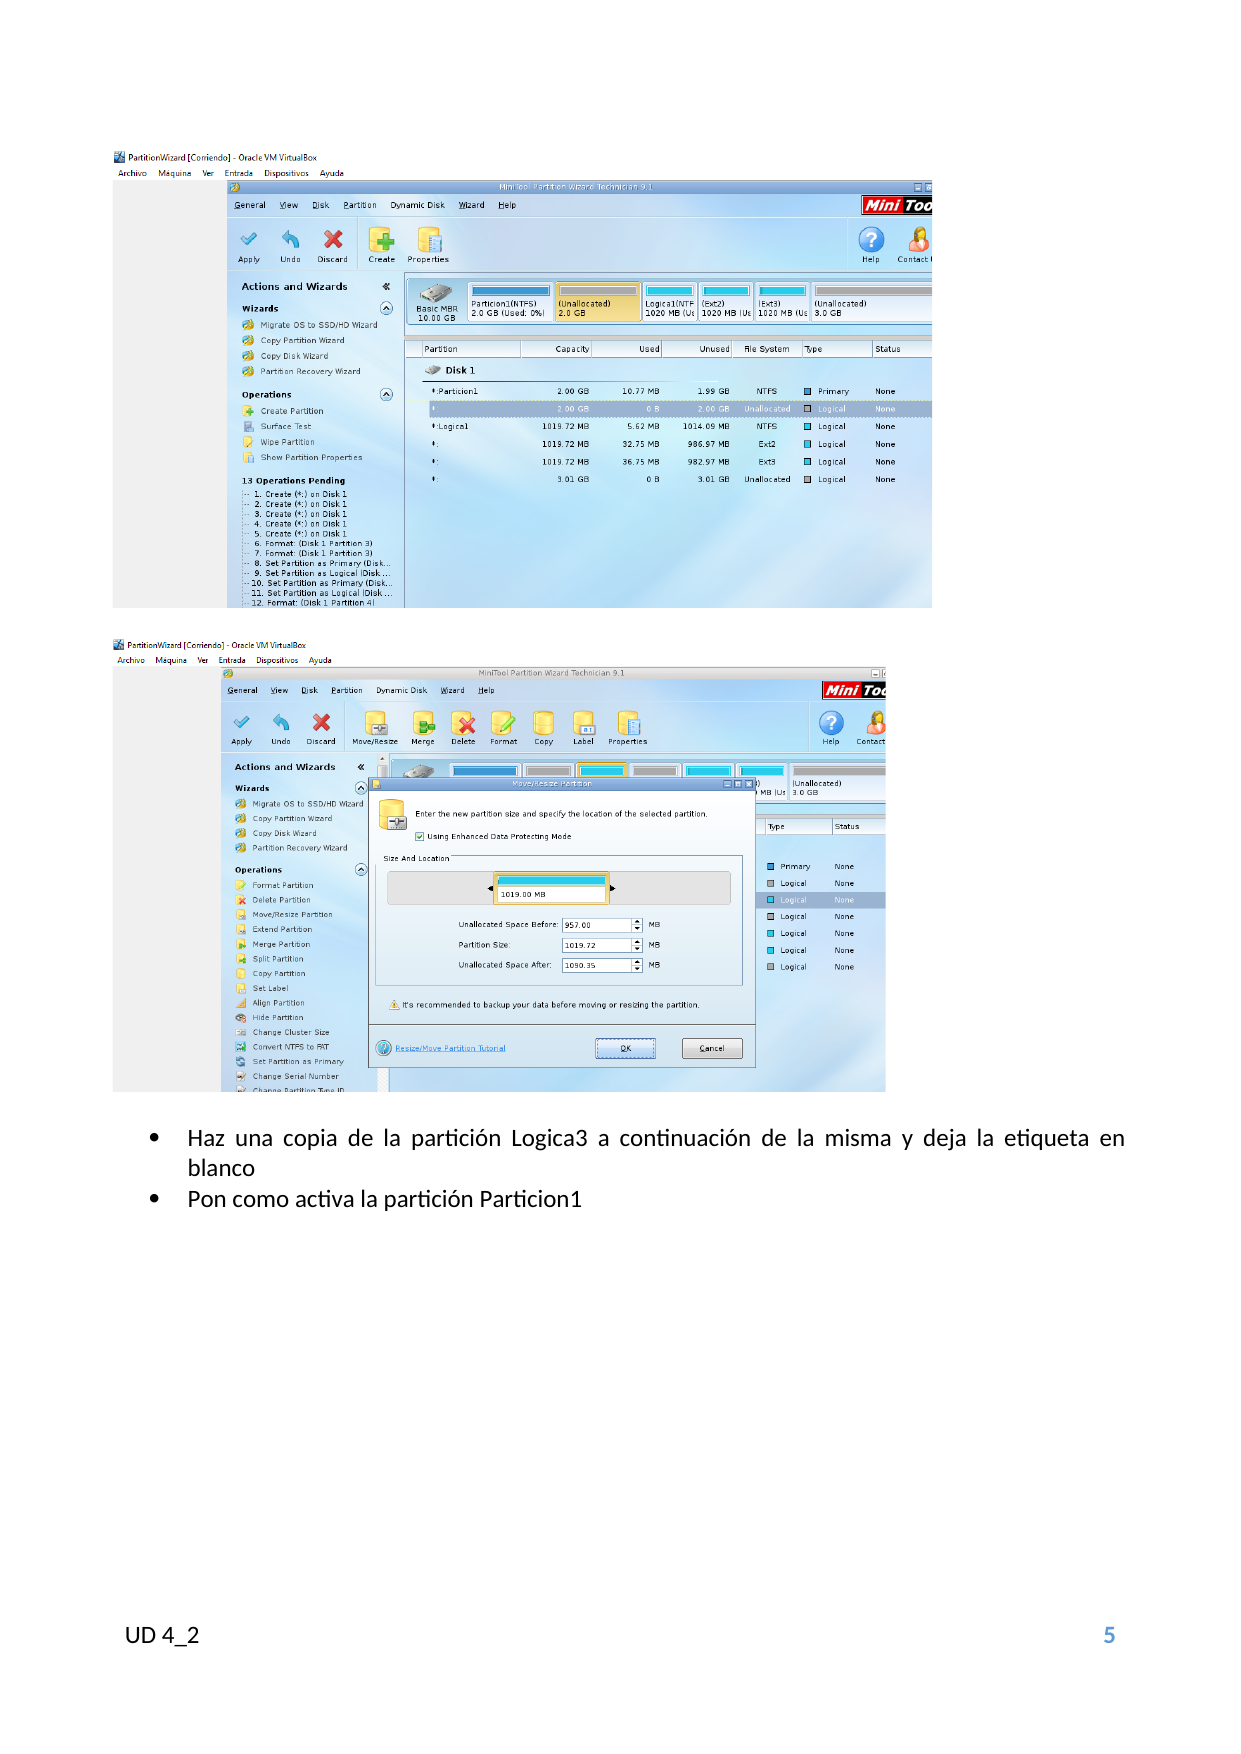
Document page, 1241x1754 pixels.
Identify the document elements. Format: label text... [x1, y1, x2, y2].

picture [112, 637, 886, 1092]
picture [112, 150, 933, 608]
list Pon como activa la partición Particion1 [150, 1183, 1128, 1213]
list Haz una copia de la partición Logica3 a continuación de la misma y deja la etiqueta en blanco [150, 1122, 1128, 1183]
